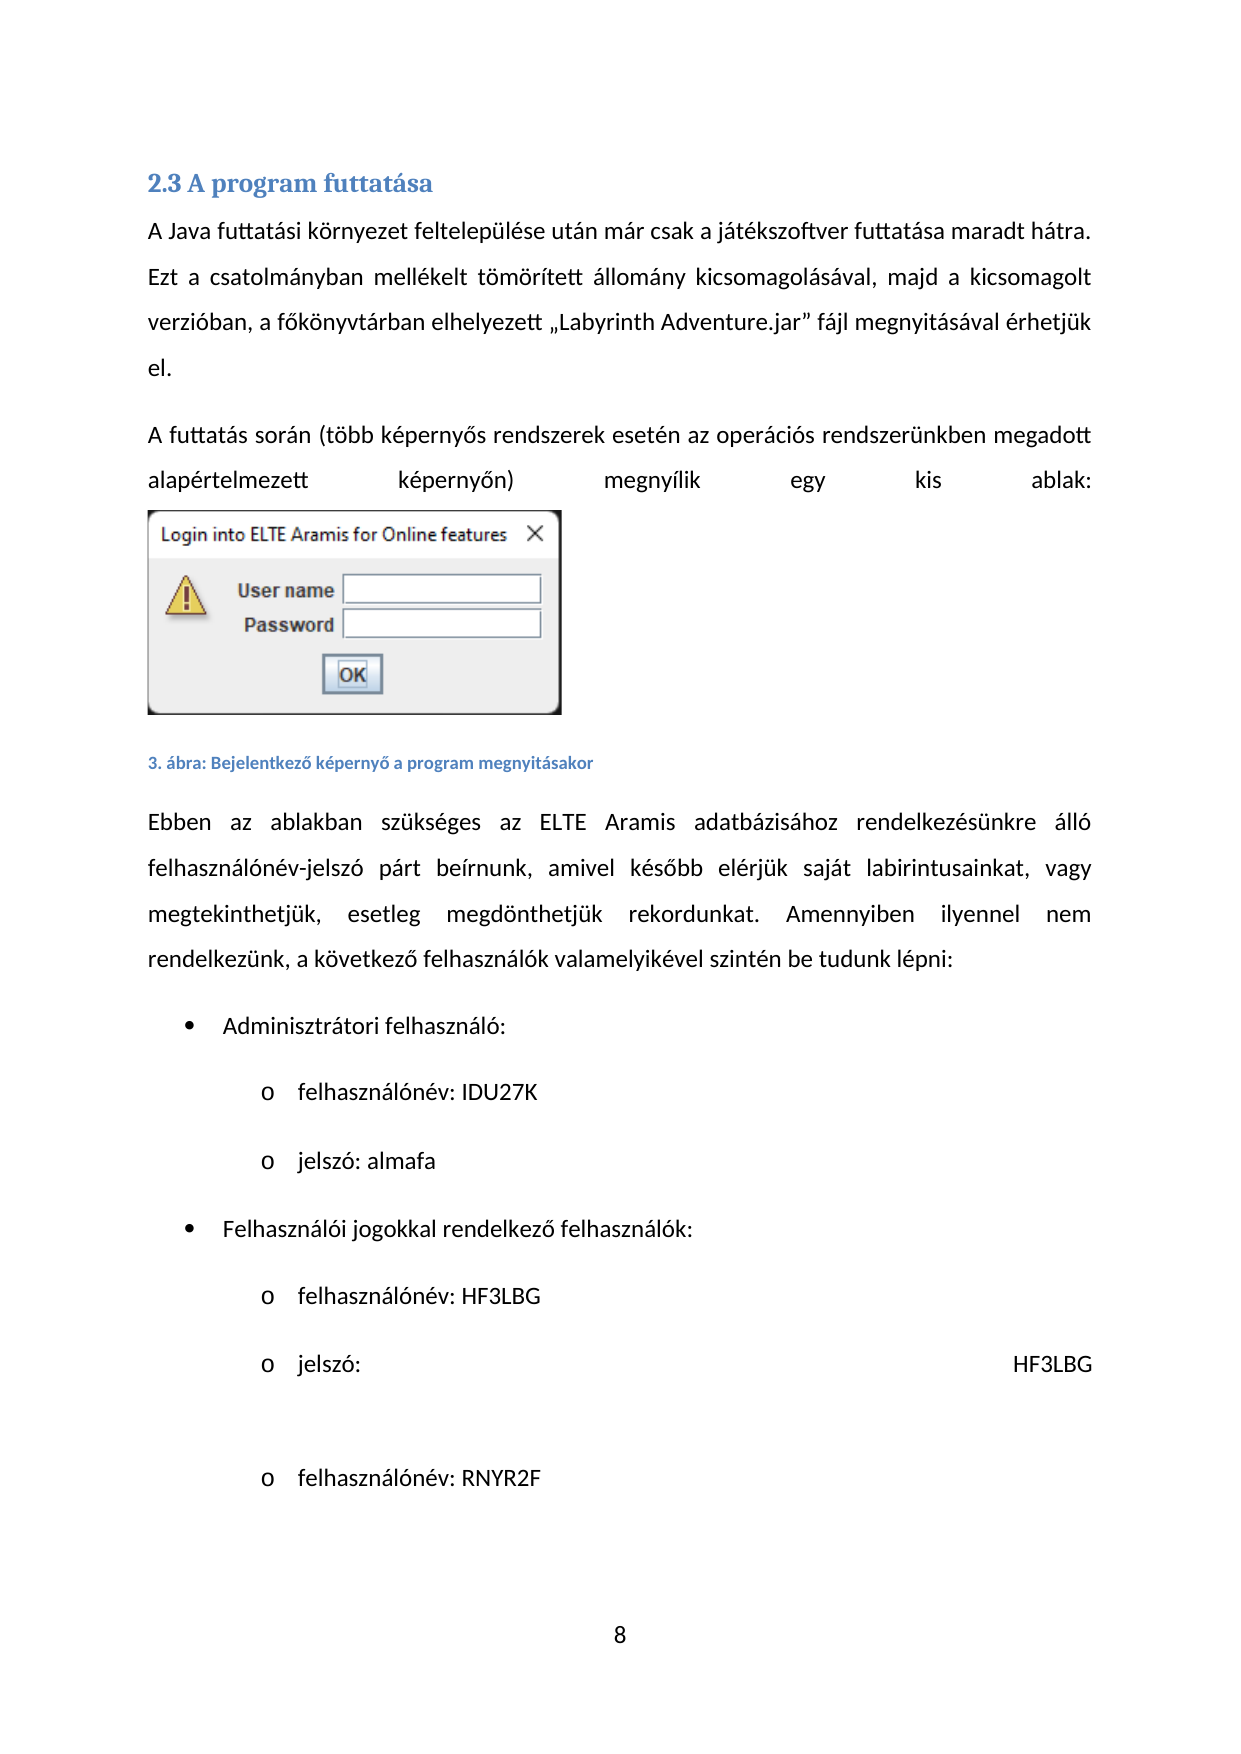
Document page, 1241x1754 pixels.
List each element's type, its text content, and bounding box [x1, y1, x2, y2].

picture [147, 510, 562, 715]
list felhasználónév: RNYR2F [260, 1462, 1093, 1494]
list jelszó: HF3LBG [260, 1348, 1093, 1426]
list Felhasználói jogokkal rendelkező felhasználók: [185, 1213, 1093, 1244]
list felhasználónév: IDU27K [260, 1077, 1093, 1108]
subtitle 2.3 A program futtatása [148, 168, 1093, 199]
list felhasználónév: HF3LBG [260, 1280, 1093, 1312]
text A Java futtatási környezet feltelepülése után már csak a játékszoftver futtatása maradt hátra. Ezt a csatolmányban mellékelt tömörített állomány kicsomagolásával, majd a kicsomagolt verzióban, a főkönyvtárban elhelyezett „Labyrinth Adventure.jar” fájl megnyitásával érhetjük el. [148, 215, 1093, 383]
list jelszó: almafa [260, 1145, 1093, 1177]
list Adminisztrátori felhasználó: [185, 1010, 1093, 1041]
text Ebben az ablakban szükséges az ELTE Aramis adatbázisához rendelkezésünkre álló felhasználónév-jelszó párt beírnunk, amivel később elérjük saját labirintusainkat, vagy megtekinthetjük, esetleg megdönthetjük rekordunkat. Amennyiben ilyennel nem rendelkezünk, a következő felhasználók valamelyikével szintén be tudunk lépni: [148, 806, 1093, 974]
